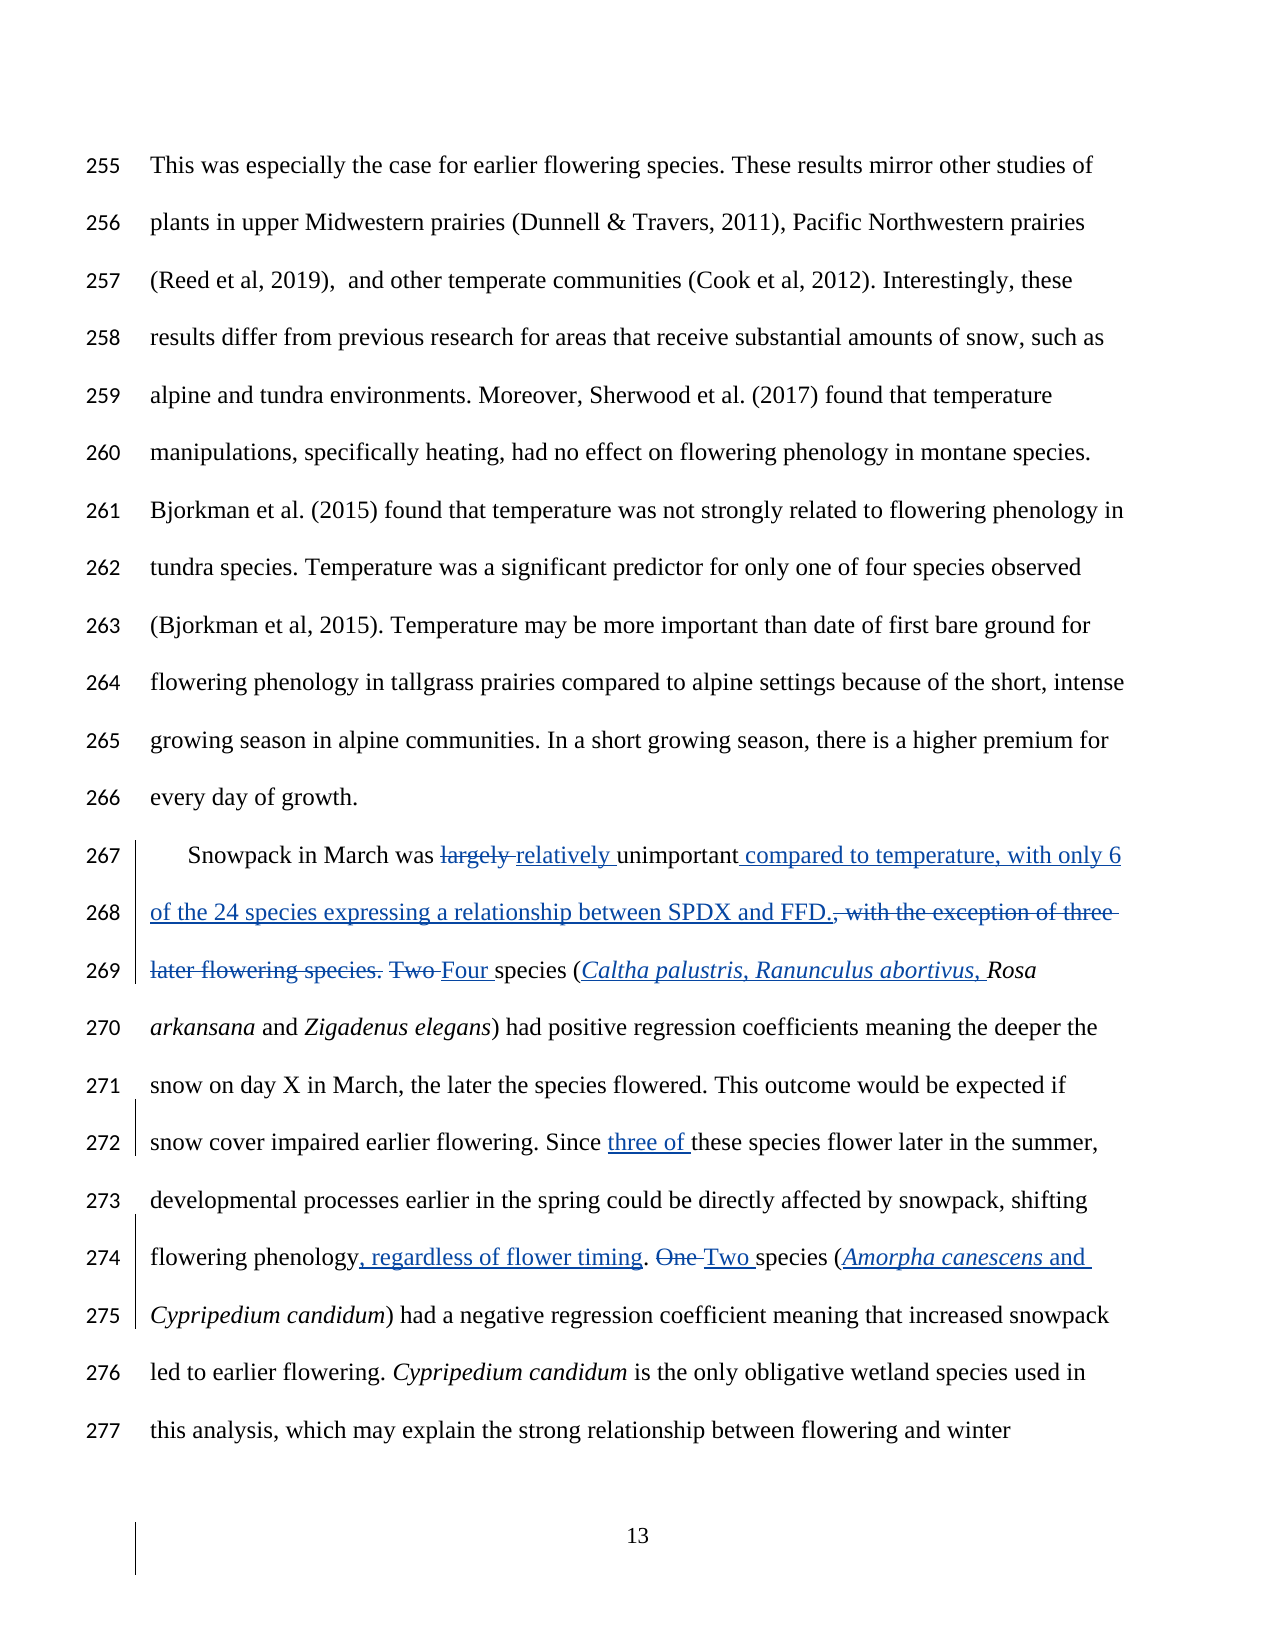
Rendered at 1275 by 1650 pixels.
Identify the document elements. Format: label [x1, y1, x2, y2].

text [150, 840, 1125, 1444]
text [150, 150, 1125, 811]
